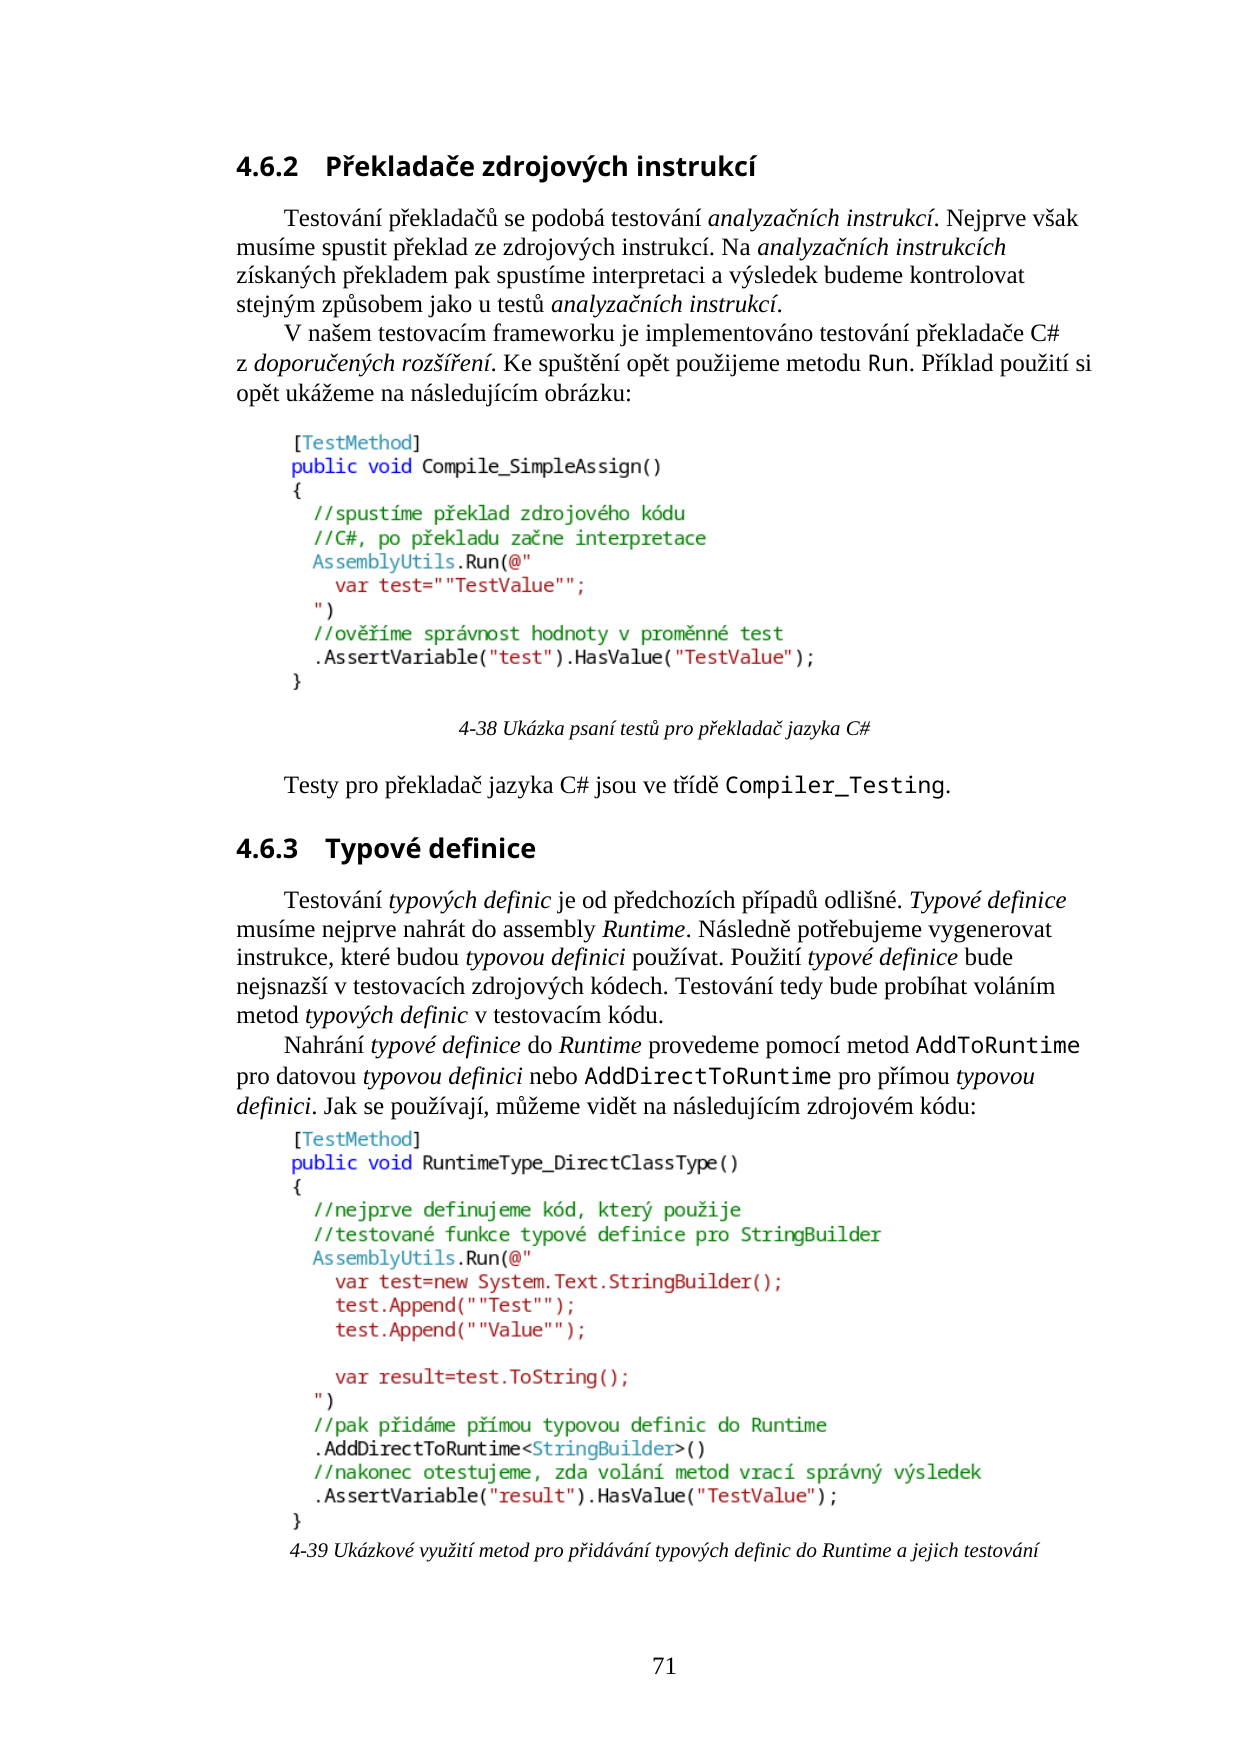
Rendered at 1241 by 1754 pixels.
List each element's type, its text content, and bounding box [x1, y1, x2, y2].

text Testování typových definic je od předchozích případů odlišné. Typové definice musíme nejprve nahrát do assembly Runtime. Následně potřebujeme vygenerovat instrukce, které budou typovou definici používat. Použití typové definice bude nejsnazší v testovacích zdrojových kódech. Testování tedy bude probíhat voláním metod typových definic v testovacím kódu. [236, 885, 1092, 1029]
subtitle Typové definice [236, 829, 1092, 866]
text Nahrání typové definice do Runtime provedeme pomocí metod AddToRuntime pro datovou typovou definici nebo AddDirectToRuntime pro přímou typovou definici. Jak se používají, můžeme vidět na následujícím zdrojovém kódu: [236, 1029, 1092, 1120]
subtitle Překladače zdrojových instrukcí [236, 148, 1092, 184]
text V našem testovacím frameworku je implementováno testování překladače C# z doporučených rozšíření. Ke spuštění opět použijeme metodu Run. Příklad použití si opět ukážeme na následujícím obrázku: [236, 318, 1092, 407]
text Testy pro překladač jazyka C# jsou ve třídě Compiler_Testing. [236, 769, 1092, 800]
text Testování překladačů se podobá testování analyzačních instrukcí. Nejprve však musíme spustit překlad ze zdrojových instrukcí. Na analyzačních instrukcích získaných překladem pak spustíme interpretaci a výsledek budeme kontrolovat stejným způsobem jako u testů analyzačních instrukcí. [236, 203, 1092, 318]
